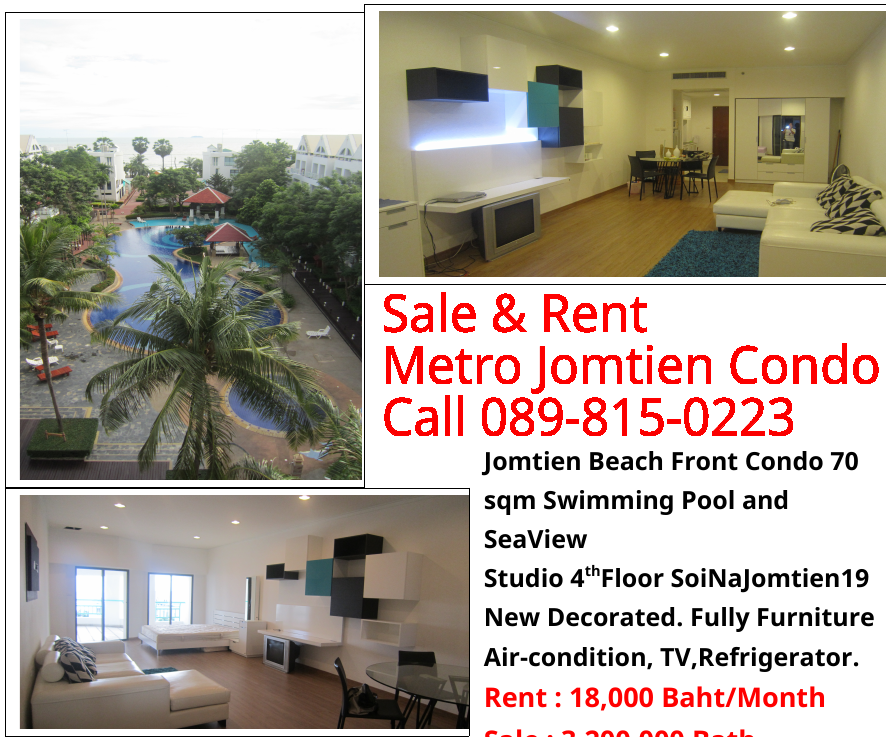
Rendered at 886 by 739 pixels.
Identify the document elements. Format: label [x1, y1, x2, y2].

picture [379, 11, 886, 277]
picture [19, 19, 362, 480]
picture [19, 495, 469, 729]
